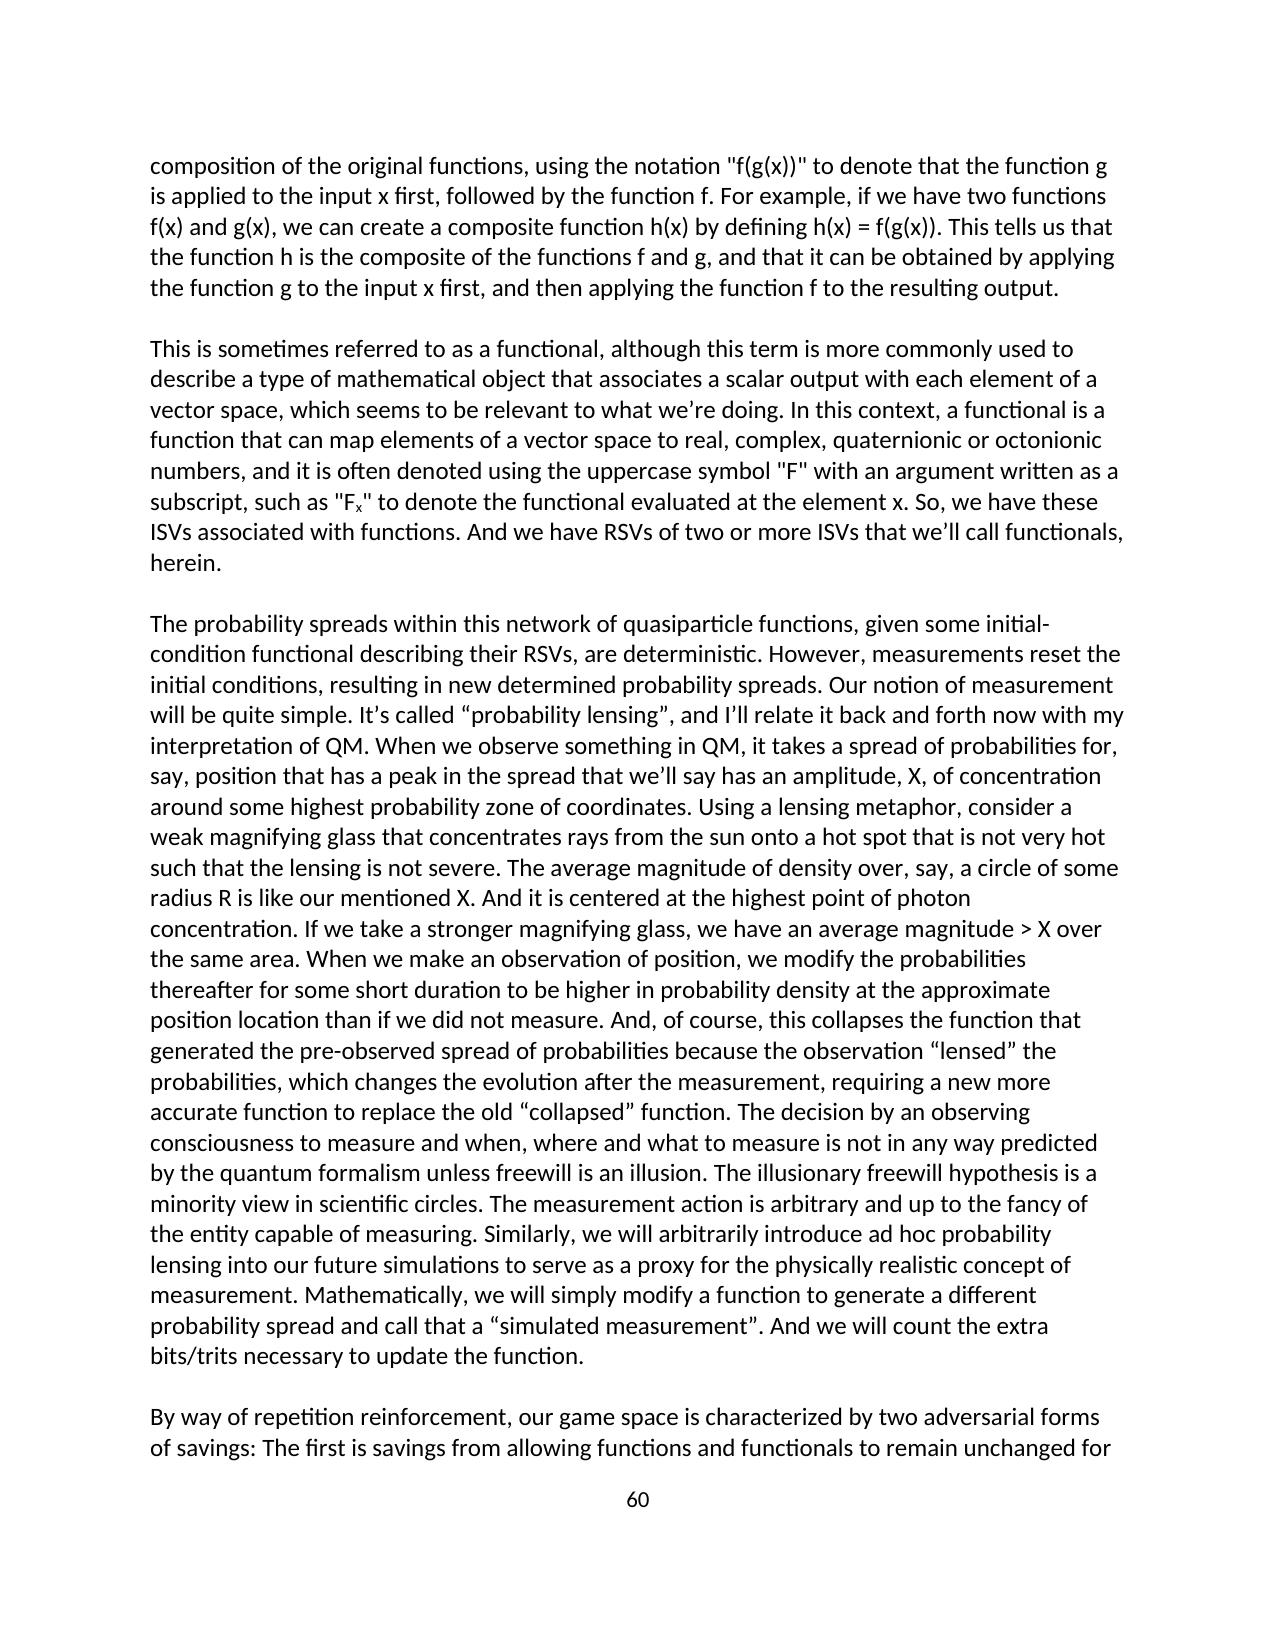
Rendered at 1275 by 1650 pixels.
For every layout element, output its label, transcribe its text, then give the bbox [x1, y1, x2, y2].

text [150, 150, 1125, 303]
text The probability spreads within this network of quasiparticle functions, given some initial-condition functional describing their RSVs, are deterministic. However, measurements reset the initial conditions, resulting in new determined probability spreads. Our notion of measurement will be quite simple. It’s called “probability lensing”, and I’ll relate it back and forth now with my interpretation of QM. When we observe something in QM, it takes a spread of probabilities for, say, position that has a peak in the spread that we’ll say has an amplitude, X, of concentration around some highest probability zone of coordinates. Using a lensing metaphor, consider a weak magnifying glass that concentrates rays from the sun onto a hot spot that is not very hot such that the lensing is not severe. The average magnitude of density over, say, a circle of some radius R is like our mentioned X. And it is centered at the highest point of photon concentration. If we take a stronger magnifying glass, we have an average magnitude > X over the same area. When we make an observation of position, we modify the probabilities thereafter for some short duration to be higher in probability density at the approximate position location than if we did not measure. And, of course, this collapses the function that generated the pre-observed spread of probabilities because the observation “lensed” the probabilities, which changes the evolution after the measurement, requiring a new more accurate function to replace the old “collapsed” function. The decision by an observing consciousness to measure and when, where and what to measure is not in any way predicted by the quantum formalism unless freewill is an illusion. The illusionary freewill hypothesis is a minority view in scientific circles. The measurement action is arbitrary and up to the fancy of the entity capable of measuring. Similarly, we will arbitrarily introduce ad hoc probability lensing into our future simulations to serve as a proxy for the physically realistic concept of measurement. Mathematically, we will simply modify a function to generate a different probability spread and call that a “simulated measurement”. And we will count the extra bits/trits necessary to update the function. [150, 608, 1125, 1371]
text This is sometimes referred to as a functional, although this term is more commonly used to describe a type of mathematical object that associates a scalar output with each element of a vector space, which seems to be relevant to what we’re doing. In this context, a functional is a function that can map elements of a vector space to real, complex, quaternionic or octonionic numbers, and it is often denoted using the uppercase symbol "F" with an argument written as a subscript, such as "Fx" to denote the functional evaluated at the element x. So, we have these ISVs associated with functions. And we have RSVs of two or more ISVs that we’ll call functionals, herein. [150, 333, 1125, 577]
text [150, 1401, 1125, 1462]
